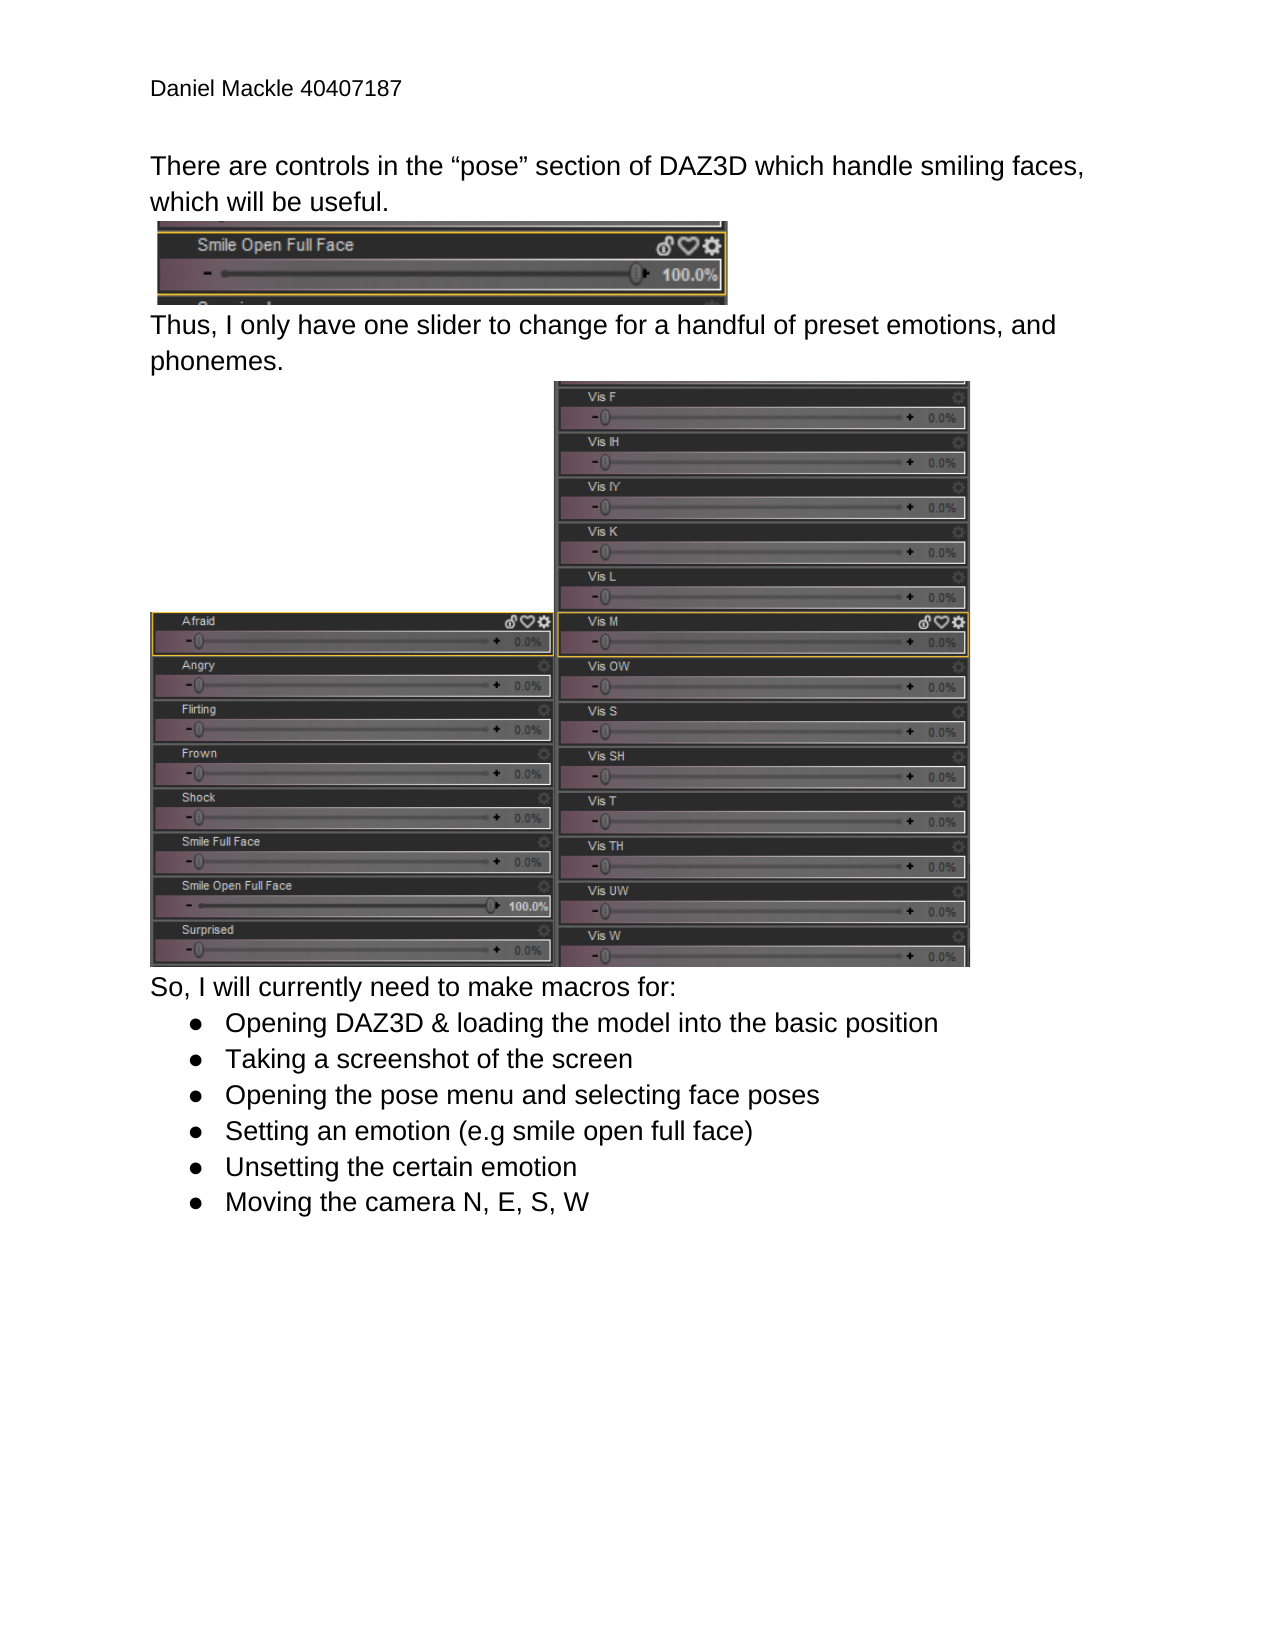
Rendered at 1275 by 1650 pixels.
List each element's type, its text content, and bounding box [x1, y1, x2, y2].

list Unsetting the certain emotion [187, 1151, 1125, 1182]
text Thus, I only have one slider to change for a handful of preset emotions, and phonemes. [150, 309, 1125, 377]
picture [157, 221, 728, 305]
text There are controls in the “pose” section of DAZ3D which handle smiling faces, which will be useful. [150, 150, 1125, 217]
list Opening DAZ3D & loading the model into the basic position [187, 1007, 1125, 1038]
list Taking a screenshot of the screen [187, 1043, 1125, 1074]
list Opening the pose menu and selecting face poses [187, 1079, 1125, 1110]
list Moving the camera N, E, S, W [187, 1186, 1125, 1218]
picture [150, 381, 971, 967]
list Setting an emotion (e.g smile open full face) [187, 1114, 1125, 1146]
text So, I will currently need to make macros for: [150, 971, 1125, 1002]
